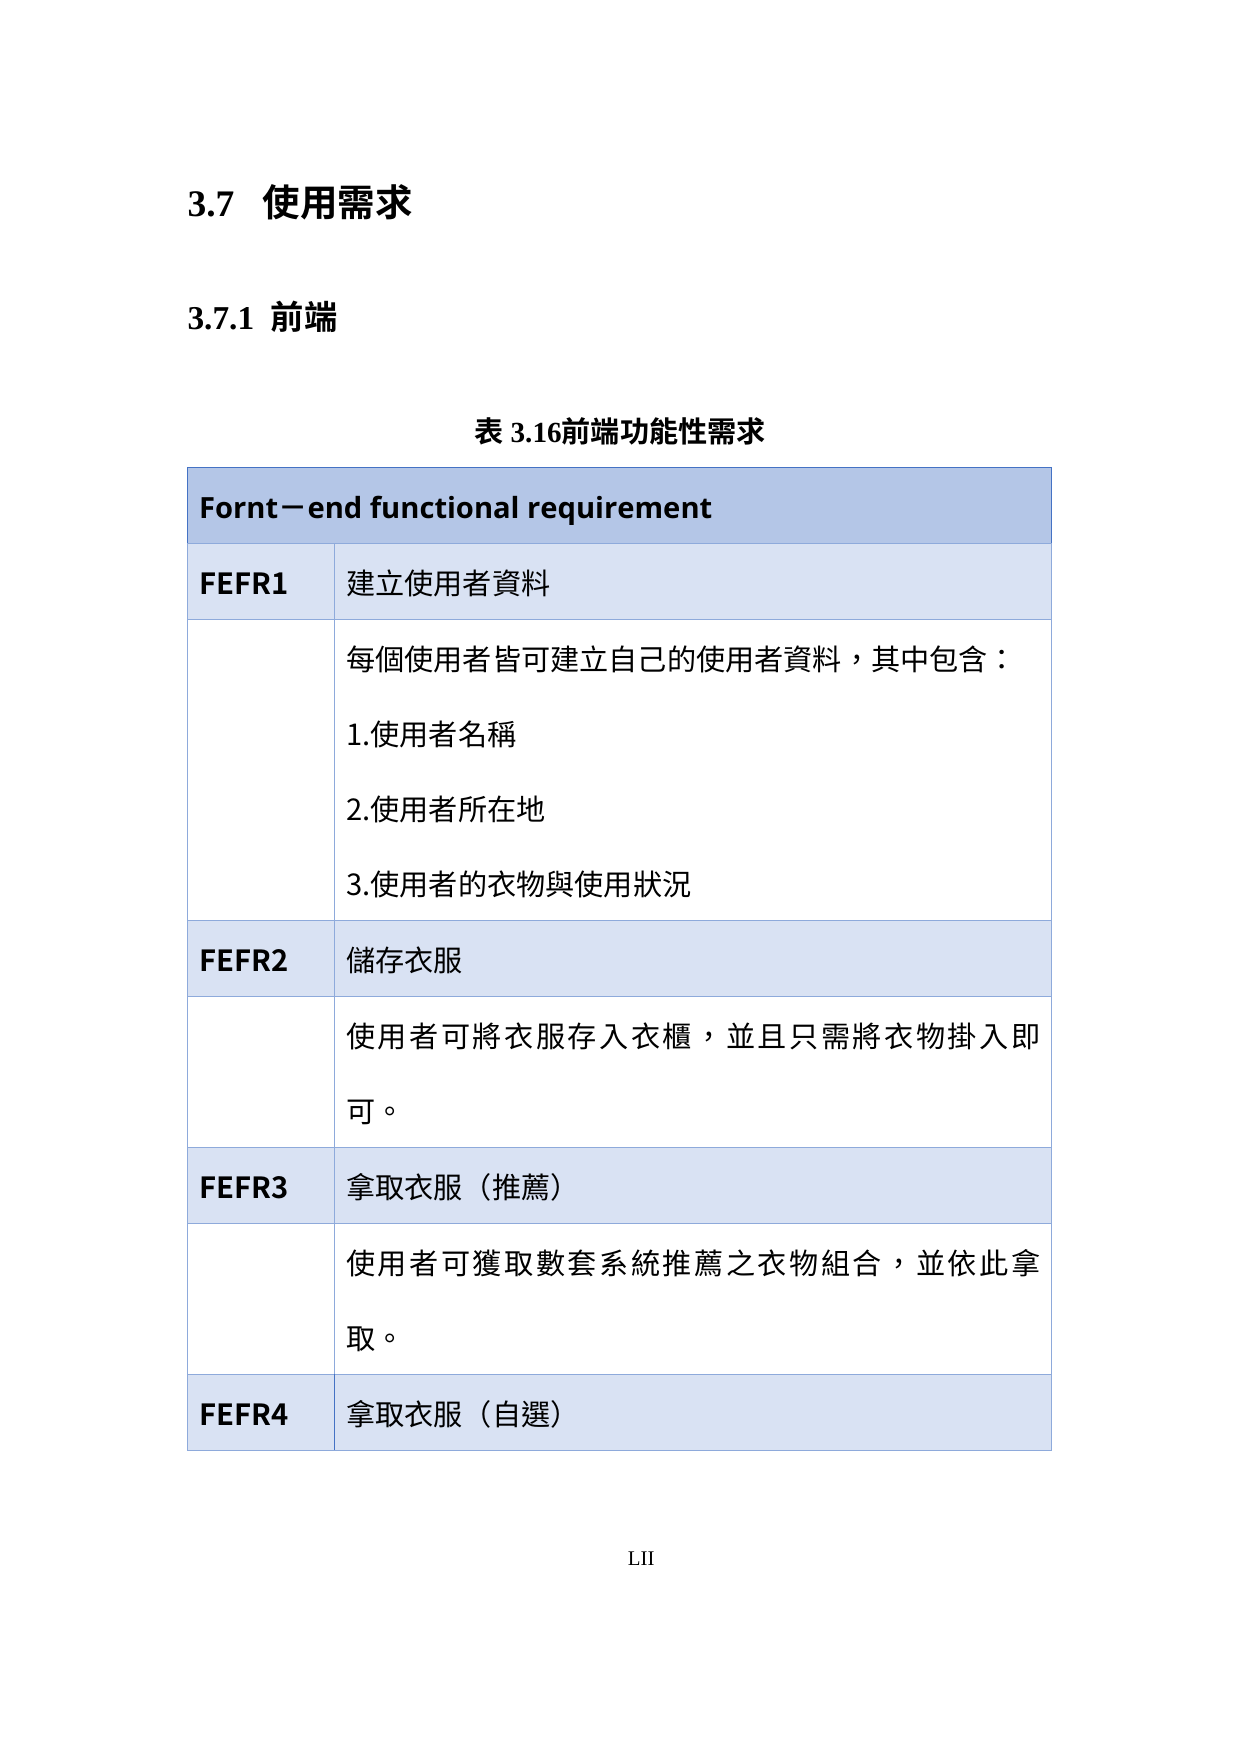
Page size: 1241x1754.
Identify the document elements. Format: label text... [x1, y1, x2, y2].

table_cell 拿取衣服（推薦） [335, 1148, 1051, 1223]
subtitle 前端 [187, 277, 1053, 352]
table_cell [188, 620, 334, 920]
table_cell 拿取衣服（自選） [335, 1375, 1051, 1450]
table_cell [188, 1224, 334, 1374]
table_cell FEFR2 [188, 921, 334, 996]
table_cell 建立使用者資料 [335, 544, 1051, 619]
table_cell FEFR1 [188, 544, 334, 619]
table_cell 每個使用者皆可建立自己的使用者資料，其中包含： 1.使用者名稱 2.使用者所在地 3.使用者的衣物與使用狀況 [335, 620, 1051, 920]
table_cell 使用者可獲取數套系統推薦之衣物組合，並依此拿取。 [335, 1224, 1051, 1374]
text 表 3.16前端功能性需求 [187, 392, 1053, 467]
table_cell FEFR3 [188, 1148, 334, 1223]
table_cell [188, 997, 334, 1147]
table_cell 儲存衣服 [335, 921, 1051, 996]
table_header Fornt－end functional requirement [188, 468, 1051, 543]
table_cell 使用者可將衣服存入衣櫃，並且只需將衣物掛入即可。 [335, 997, 1051, 1147]
subtitle 使用需求 [187, 163, 1053, 238]
table_cell FEFR4 [188, 1375, 334, 1450]
